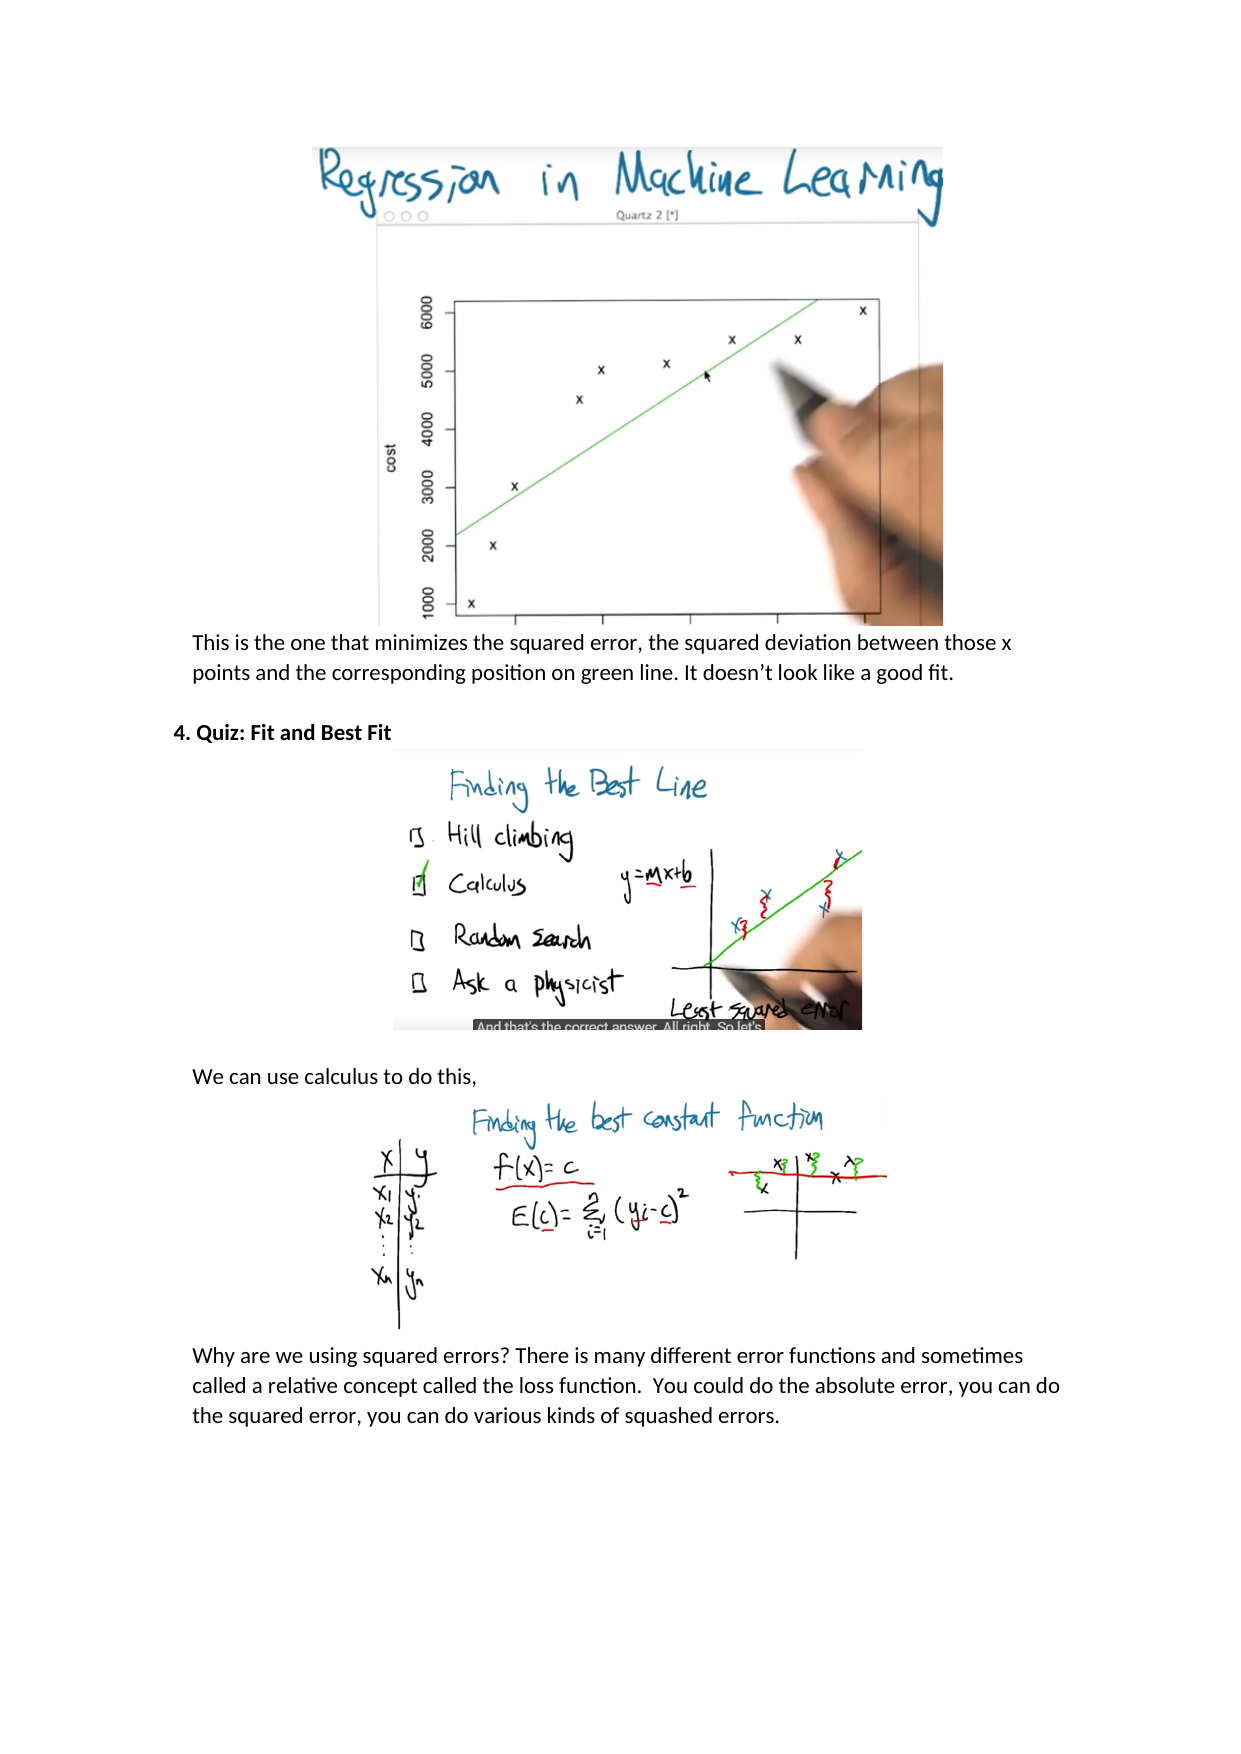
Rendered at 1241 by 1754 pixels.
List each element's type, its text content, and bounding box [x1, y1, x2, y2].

list This is the one that minimizes the squared error, the squared deviation between those x points and the corresponding position on green line. It doesn’t look like a good fit. [192, 628, 1063, 686]
picture [312, 147, 944, 626]
list Why are we using squared errors? There is many different error functions and sometimes called a relative concept called the loss function. You could do the absolute error, you can do the squared error, you can do various kinds of squashed errors. [192, 1341, 1063, 1429]
picture [356, 1092, 899, 1339]
list Quiz: Fit and Best Fit [173, 718, 1063, 746]
list We can use calculus to do this, [192, 1062, 1063, 1090]
picture [393, 748, 863, 1030]
